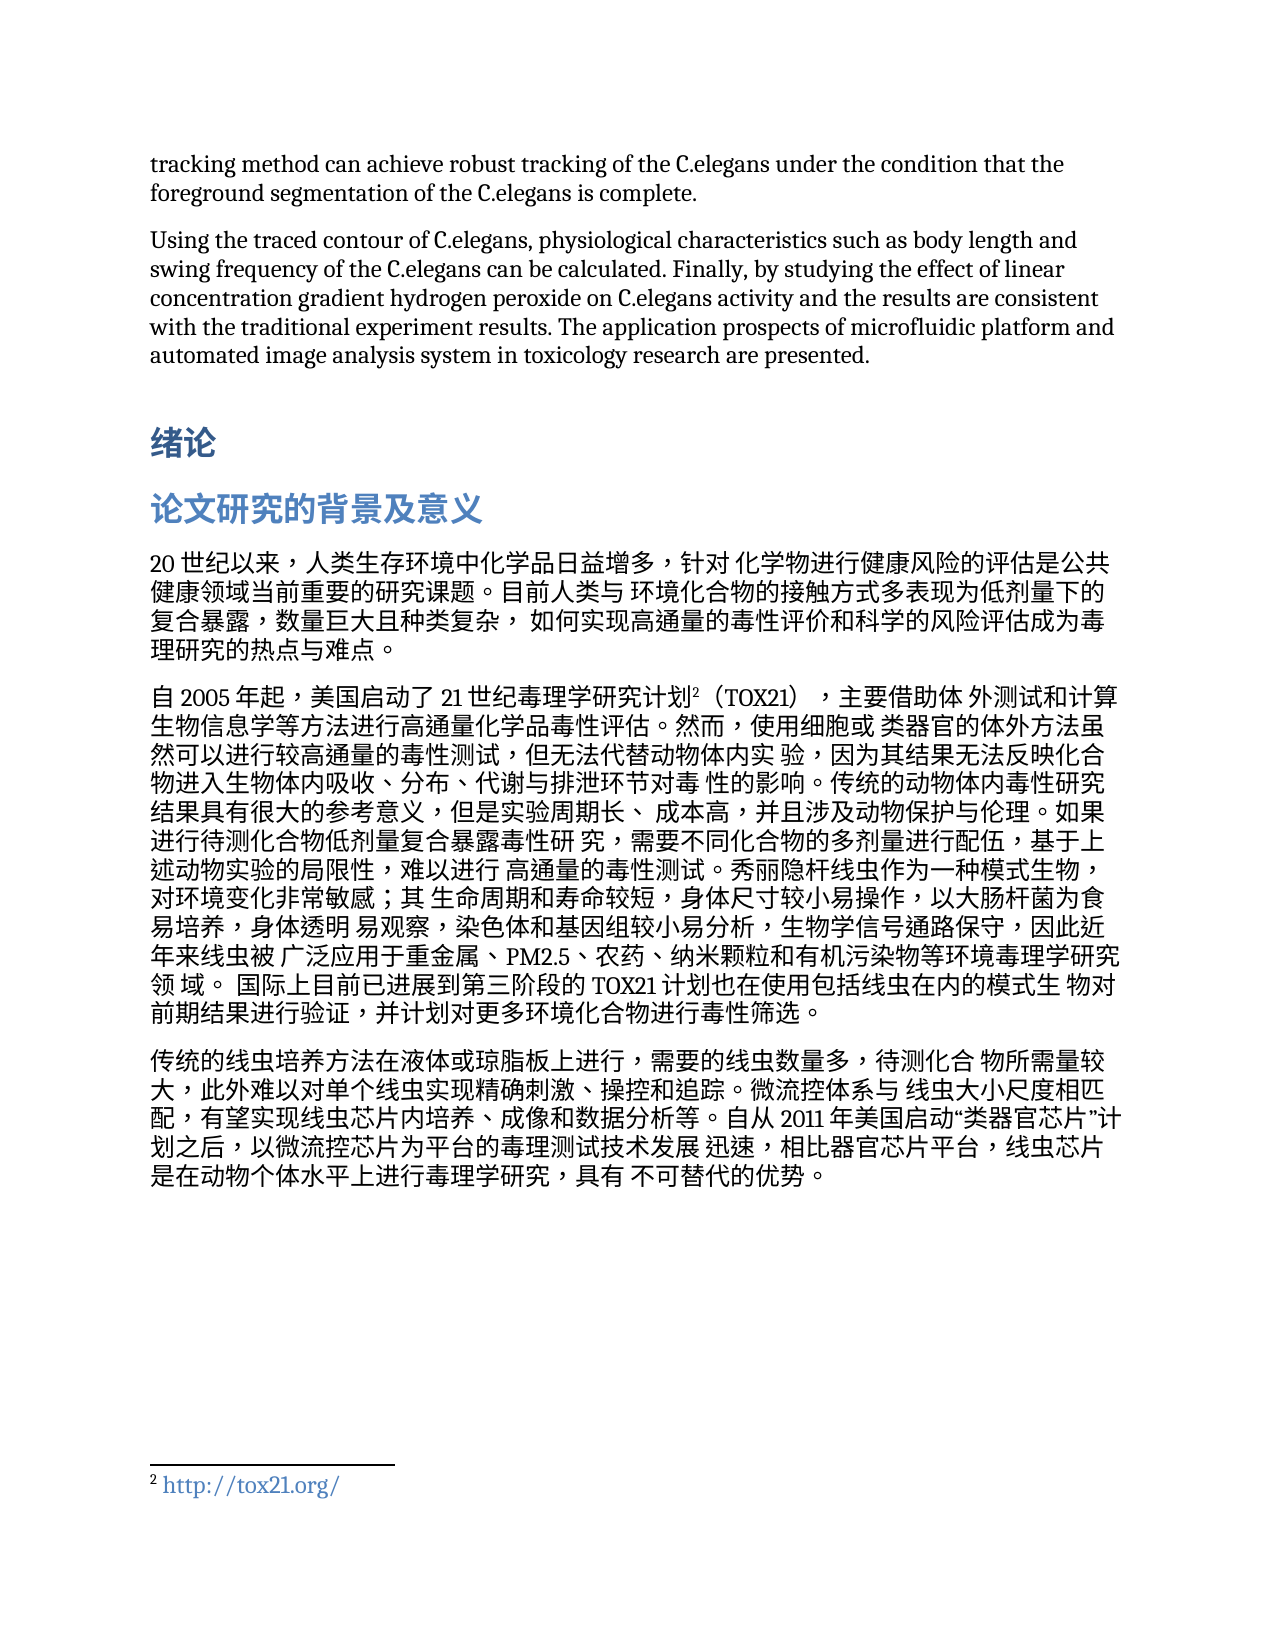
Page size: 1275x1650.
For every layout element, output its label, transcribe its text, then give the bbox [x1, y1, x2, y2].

text 20 世纪以来，人类生存环境中化学品日益增多，针对 化学物进行健康风险的评估是公共健康领域当前重要的研究课题。目前人类与 环境化合物的接触方式多表现为低剂量下的复合暴露，数量巨大且种类复杂， 如何实现高通量的毒性评价和科学的风险评估成为毒理研究的热点与难点。 [150, 550, 1125, 665]
text 传统的线虫培养方法在液体或琼脂板上进行，需要的线虫数量多，待测化合 物所需量较大，此外难以对单个线虫实现精确刺激、操控和追踪。微流控体系与 线虫大小尺度相匹配，有望实现线虫芯片内培养、成像和数据分析等。自从 2011 年美国启动“类器官芯片”计划之后，以微流控芯片为平台的毒理测试技术发展 迅速，相比器官芯片平台，线虫芯片是在动物个体水平上进行毒理学研究，具有 不可替代的优势。 [150, 1048, 1125, 1192]
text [150, 150, 1125, 207]
subtitle 论文研究的背景及意义 [150, 486, 1125, 532]
text 自 2005 年起，美国启动了 21 世纪毒理学研究计划（TOX21），主要借助体 外测试和计算生物信息学等方法进行高通量化学品毒性评估。然而，使用细胞或 类器官的体外方法虽然可以进行较高通量的毒性测试，但无法代替动物体内实 验，因为其结果无法反映化合物进入生物体内吸收、分布、代谢与排泄环节对毒 性的影响。传统的动物体内毒性研究结果具有很大的参考意义，但是实验周期长、 成本高，并且涉及动物保护与伦理。如果进行待测化合物低剂量复合暴露毒性研 究，需要不同化合物的多剂量进行配伍，基于上述动物实验的局限性，难以进行 高通量的毒性测试。秀丽隐杆线虫作为一种模式生物，对环境变化非常敏感；其 生命周期和寿命较短，身体尺寸较小易操作，以大肠杆菌为食易培养，身体透明 易观察，染色体和基因组较小易分析，生物学信号通路保守，因此近年来线虫被 广泛应用于重金属、PM2.5、农药、纳米颗粒和有机污染物等环境毒理学研究领 域。 国际上目前已进展到第三阶段的 TOX21 计划也在使用包括线虫在内的模式生 物对前期结果进行验证，并计划对更多环境化合物进行毒性筛选。 [150, 684, 1125, 1029]
text Using the traced contour of C.elegans, physiological characteristics such as body length and swing frequency of the C.elegans can be calculated. Finally, by studying the effect of linear concentration gradient hydrogen peroxide on C.elegans activity and the results are consistent with the traditional experiment results. The application prospects of microfluidic platform and automated image analysis system in toxicology research are presented. [150, 226, 1125, 370]
subtitle 绪论 [150, 420, 1125, 465]
